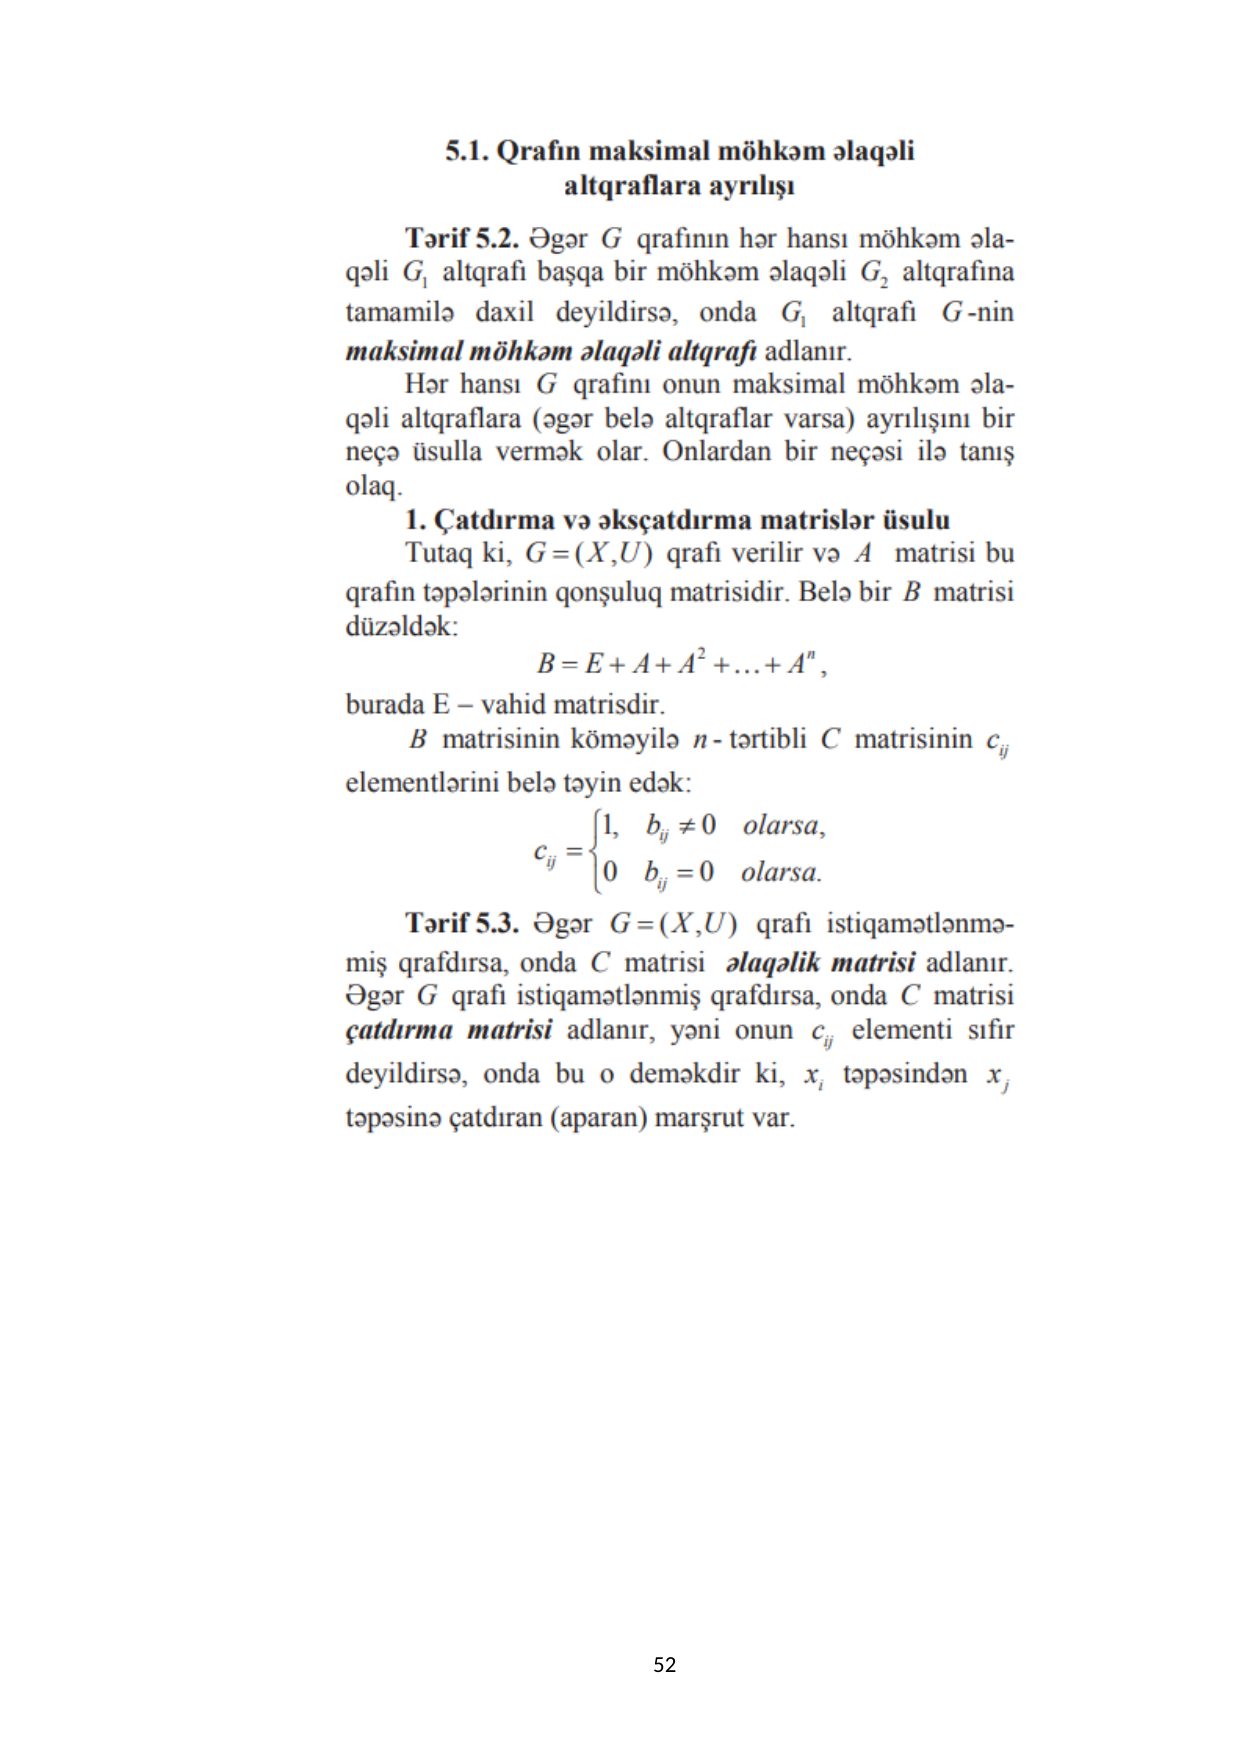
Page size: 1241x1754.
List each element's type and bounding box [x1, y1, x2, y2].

picture [326, 118, 1062, 1150]
